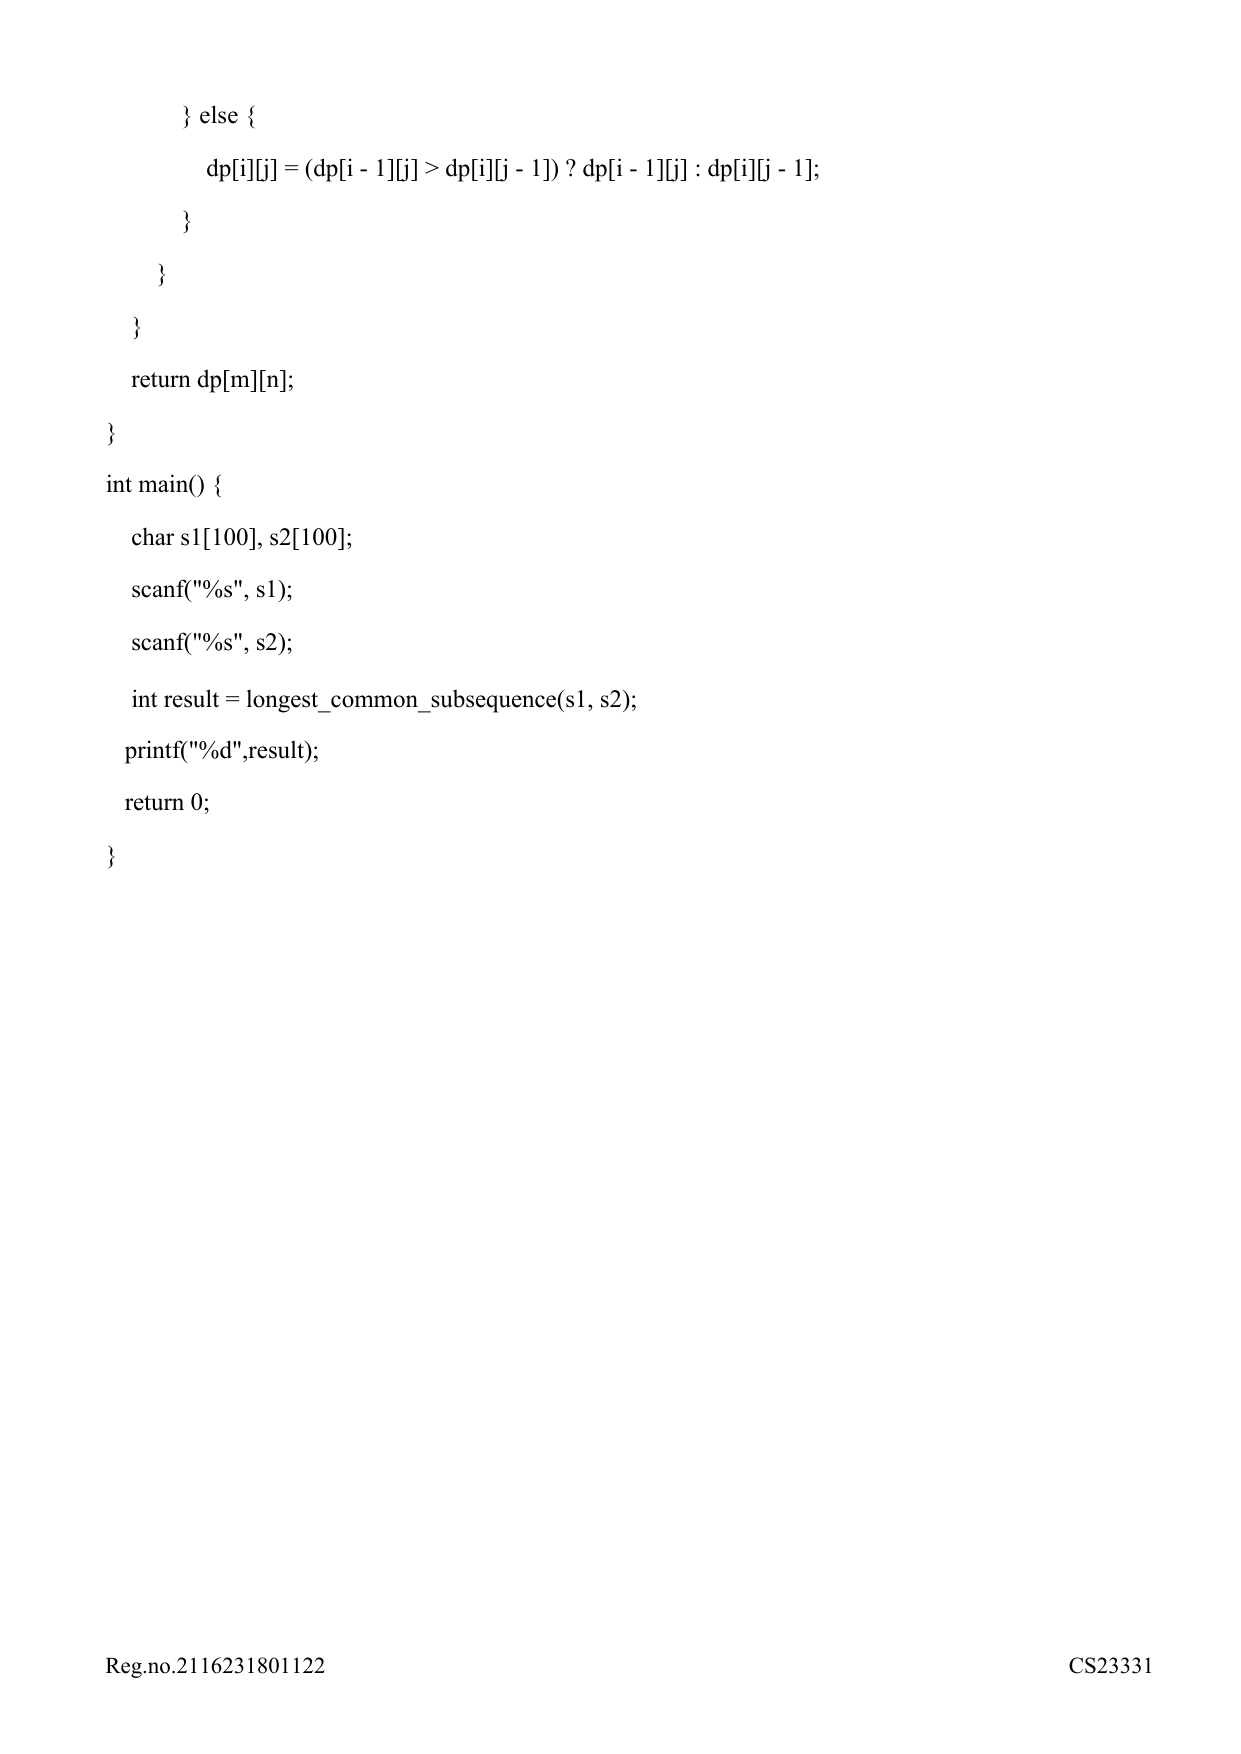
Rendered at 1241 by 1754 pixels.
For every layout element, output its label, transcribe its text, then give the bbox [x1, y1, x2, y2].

text } else { [181, 101, 1155, 128]
text int result = longest_common_subsequence(s1, s2); printf("%d",result); [124, 685, 723, 764]
text dp[i][j] = (dp[i - 1][j] > dp[i][j - 1]) ? dp[i - 1][j] : dp[i][j - 1]; [206, 154, 1155, 181]
text int main() { [106, 471, 1155, 498]
text } [106, 418, 1155, 446]
text } [106, 841, 1155, 869]
text char s1[100], s2[100]; scanf("%s", s1); [131, 523, 393, 603]
text return 0; [124, 788, 1155, 816]
text } [156, 259, 1155, 287]
text return dp[m][n]; [131, 365, 1155, 393]
text } [181, 206, 1155, 234]
text scanf("%s", s2); [131, 628, 1155, 655]
text } [131, 312, 1155, 340]
